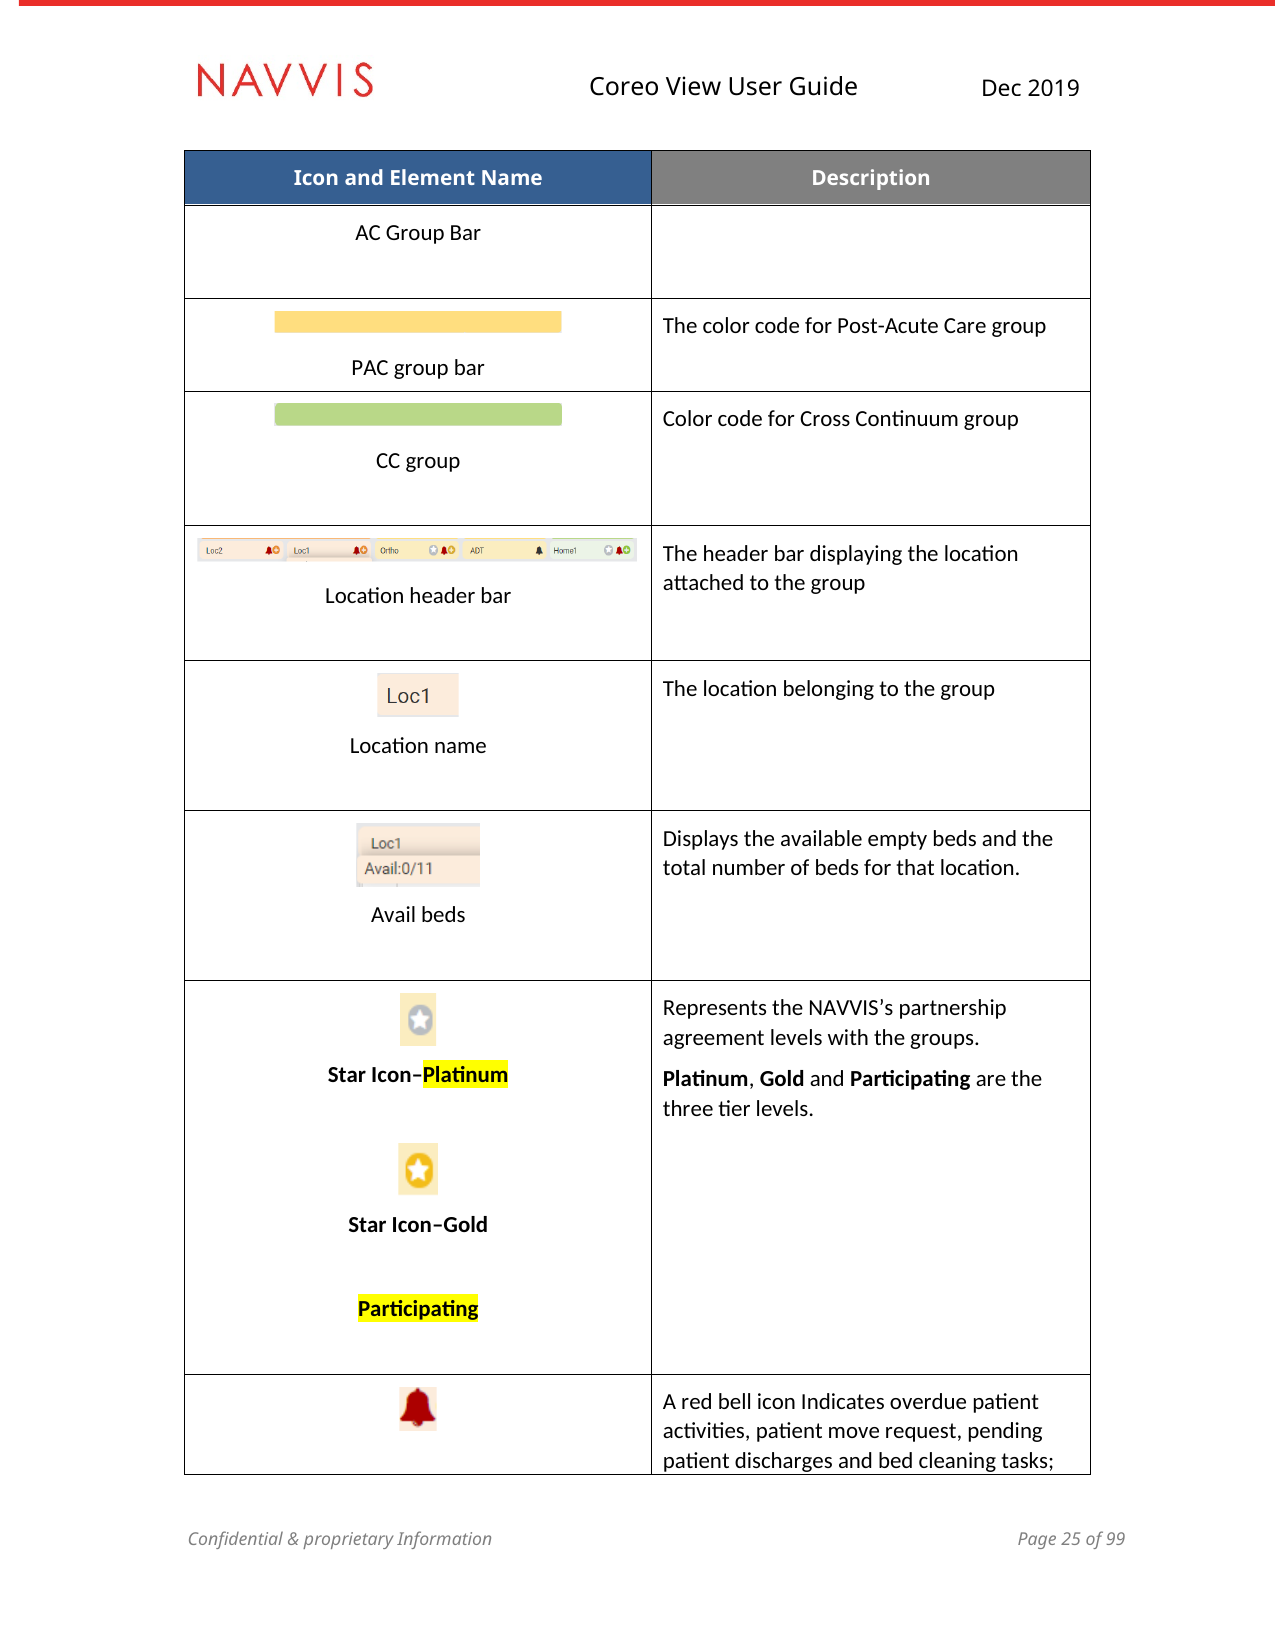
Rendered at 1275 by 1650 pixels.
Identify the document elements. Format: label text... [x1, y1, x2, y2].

table_cell Location header bar [185, 526, 651, 660]
picture [274, 403, 562, 426]
table_cell Represents the NAVVIS’s partnership agreement levels with the groups. Platinum, Gold and Participating are the three tier levels. [652, 981, 1090, 1373]
picture [399, 1387, 437, 1431]
table_cell PAC group bar [185, 299, 651, 391]
table_header Icon and Element Name [185, 151, 651, 204]
table_cell Bell Icon–Red [185, 1375, 651, 1474]
picture [398, 1143, 438, 1197]
picture [274, 311, 562, 333]
table_cell CC group [185, 392, 651, 525]
picture [356, 823, 480, 887]
table_cell Location name [185, 661, 651, 810]
picture [197, 538, 639, 563]
table_cell Displays the available empty beds and the total number of beds for that location. [652, 811, 1090, 980]
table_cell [652, 206, 1090, 297]
table_cell The color code for Post-Acute Care group [652, 299, 1090, 391]
picture [377, 673, 459, 717]
table_header Description [652, 151, 1090, 204]
table_cell Avail beds [185, 811, 651, 980]
table_cell Color code for Cross Continuum group [652, 392, 1090, 525]
table_cell The header bar displaying the location attached to the group [652, 526, 1090, 660]
picture [187, 55, 383, 104]
table_cell Star Icon–Platinum Star Icon–Gold Participating [185, 981, 651, 1373]
picture [400, 993, 437, 1046]
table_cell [652, 1375, 1090, 1474]
table_cell AC Group Bar [185, 206, 651, 297]
table_cell The location belonging to the group [652, 661, 1090, 810]
